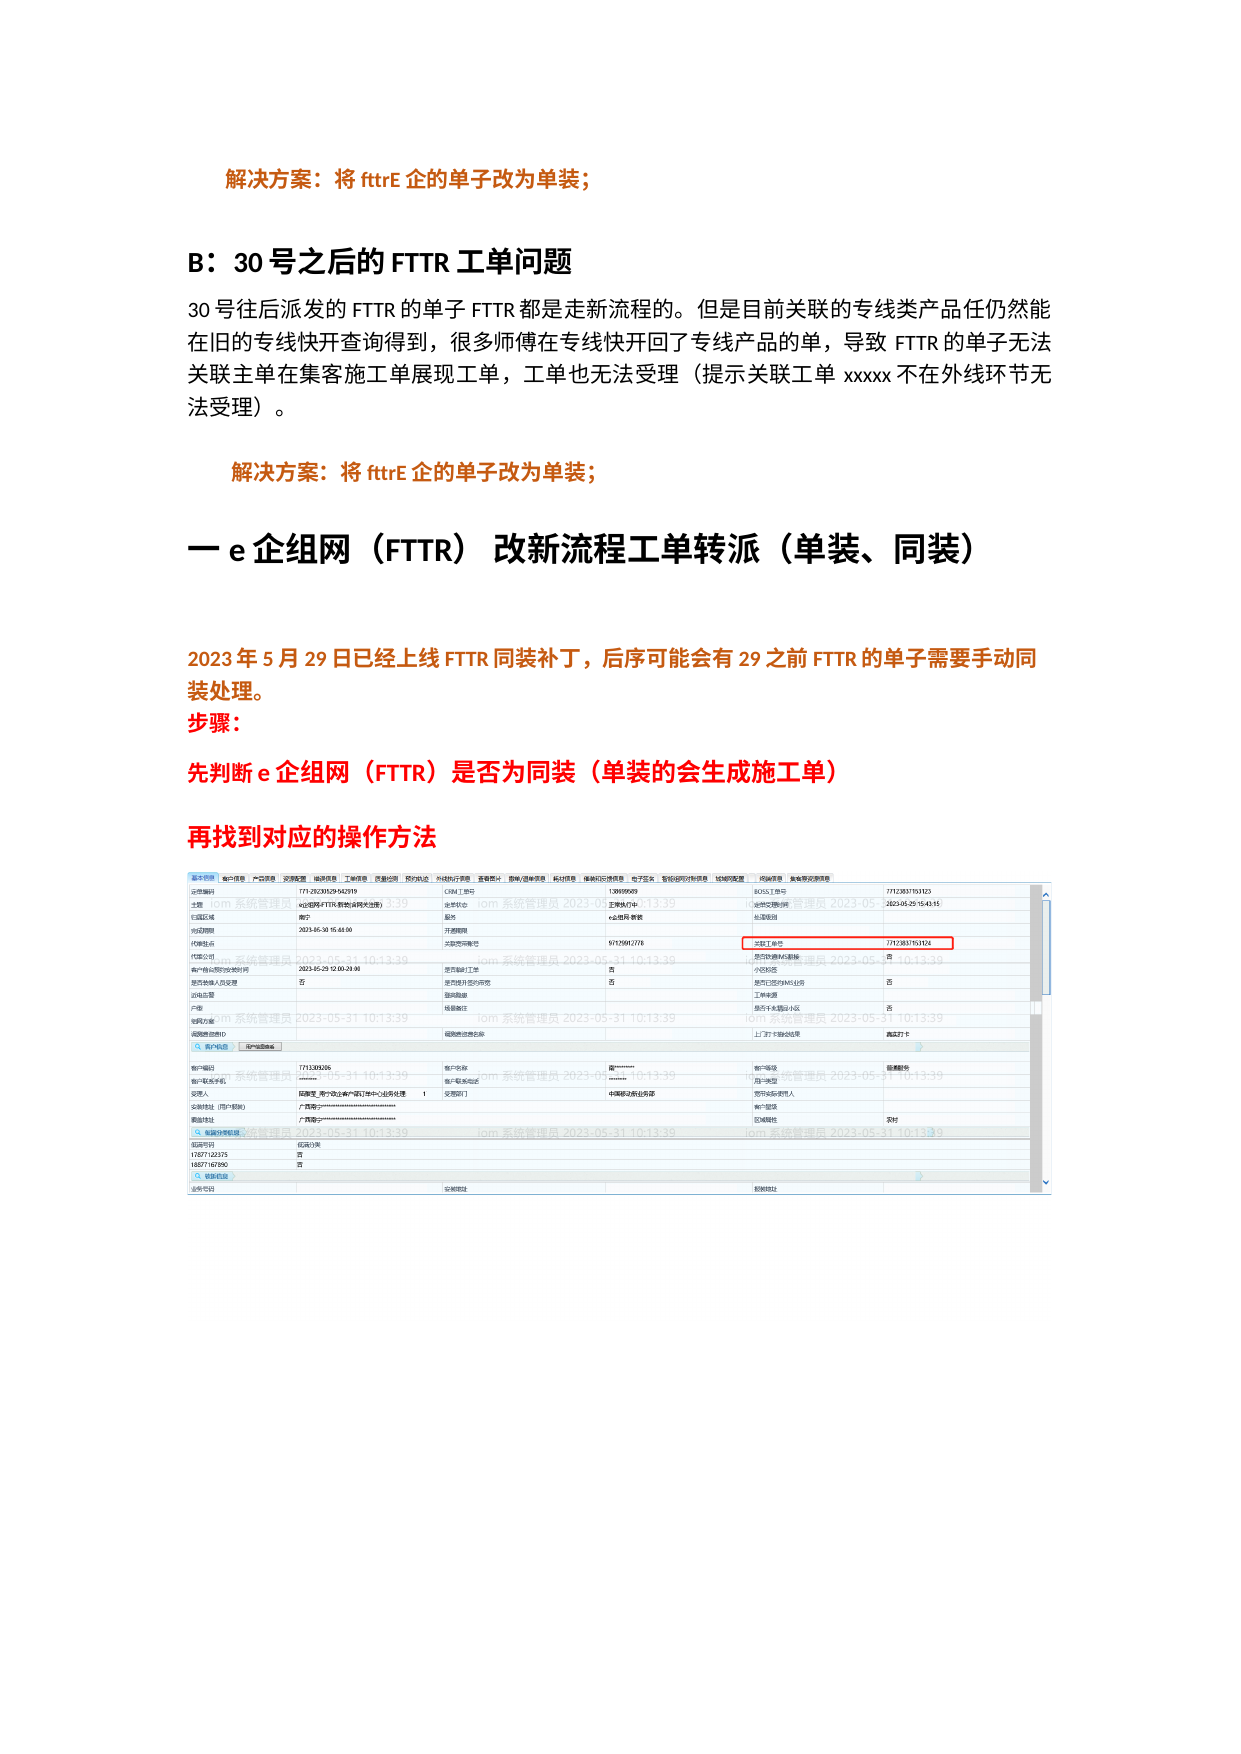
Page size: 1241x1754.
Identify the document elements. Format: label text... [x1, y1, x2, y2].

text 30号往后派发的FTTR的单子FTTR都是走新流程的。但是目前关联的专线类产品任仍然能在旧的专线快开查询得到，很多师傅在专线快开回了专线产品的单，导致FTTR的单子无法关联主单在集客施工单展现工单，工单也无法受理（提示关联工单xxxxx不在外线环节无法受理）。 [187, 292, 1053, 422]
list 解决方案：将fttrE企的单子改为单装； [225, 162, 1053, 194]
subtitle 一 e企组网（FTTR） 改新流程工单转派（单装、同装） [187, 514, 1053, 579]
text 先判断e企组网（FTTR）是否为同装（单装的会生成施工单） [187, 738, 1053, 803]
text 解决方案：将fttrE企的单子改为单装； [187, 454, 1053, 487]
text 步骤： [187, 706, 1053, 738]
picture [187, 871, 1052, 1321]
text 2023年5月29日已经上线FTTR同装补丁，后序可能会有29之前FTTR的单子需要手动同装处理。 [187, 641, 1053, 706]
text B：30号之后的FTTR工单问题 [187, 227, 1053, 292]
